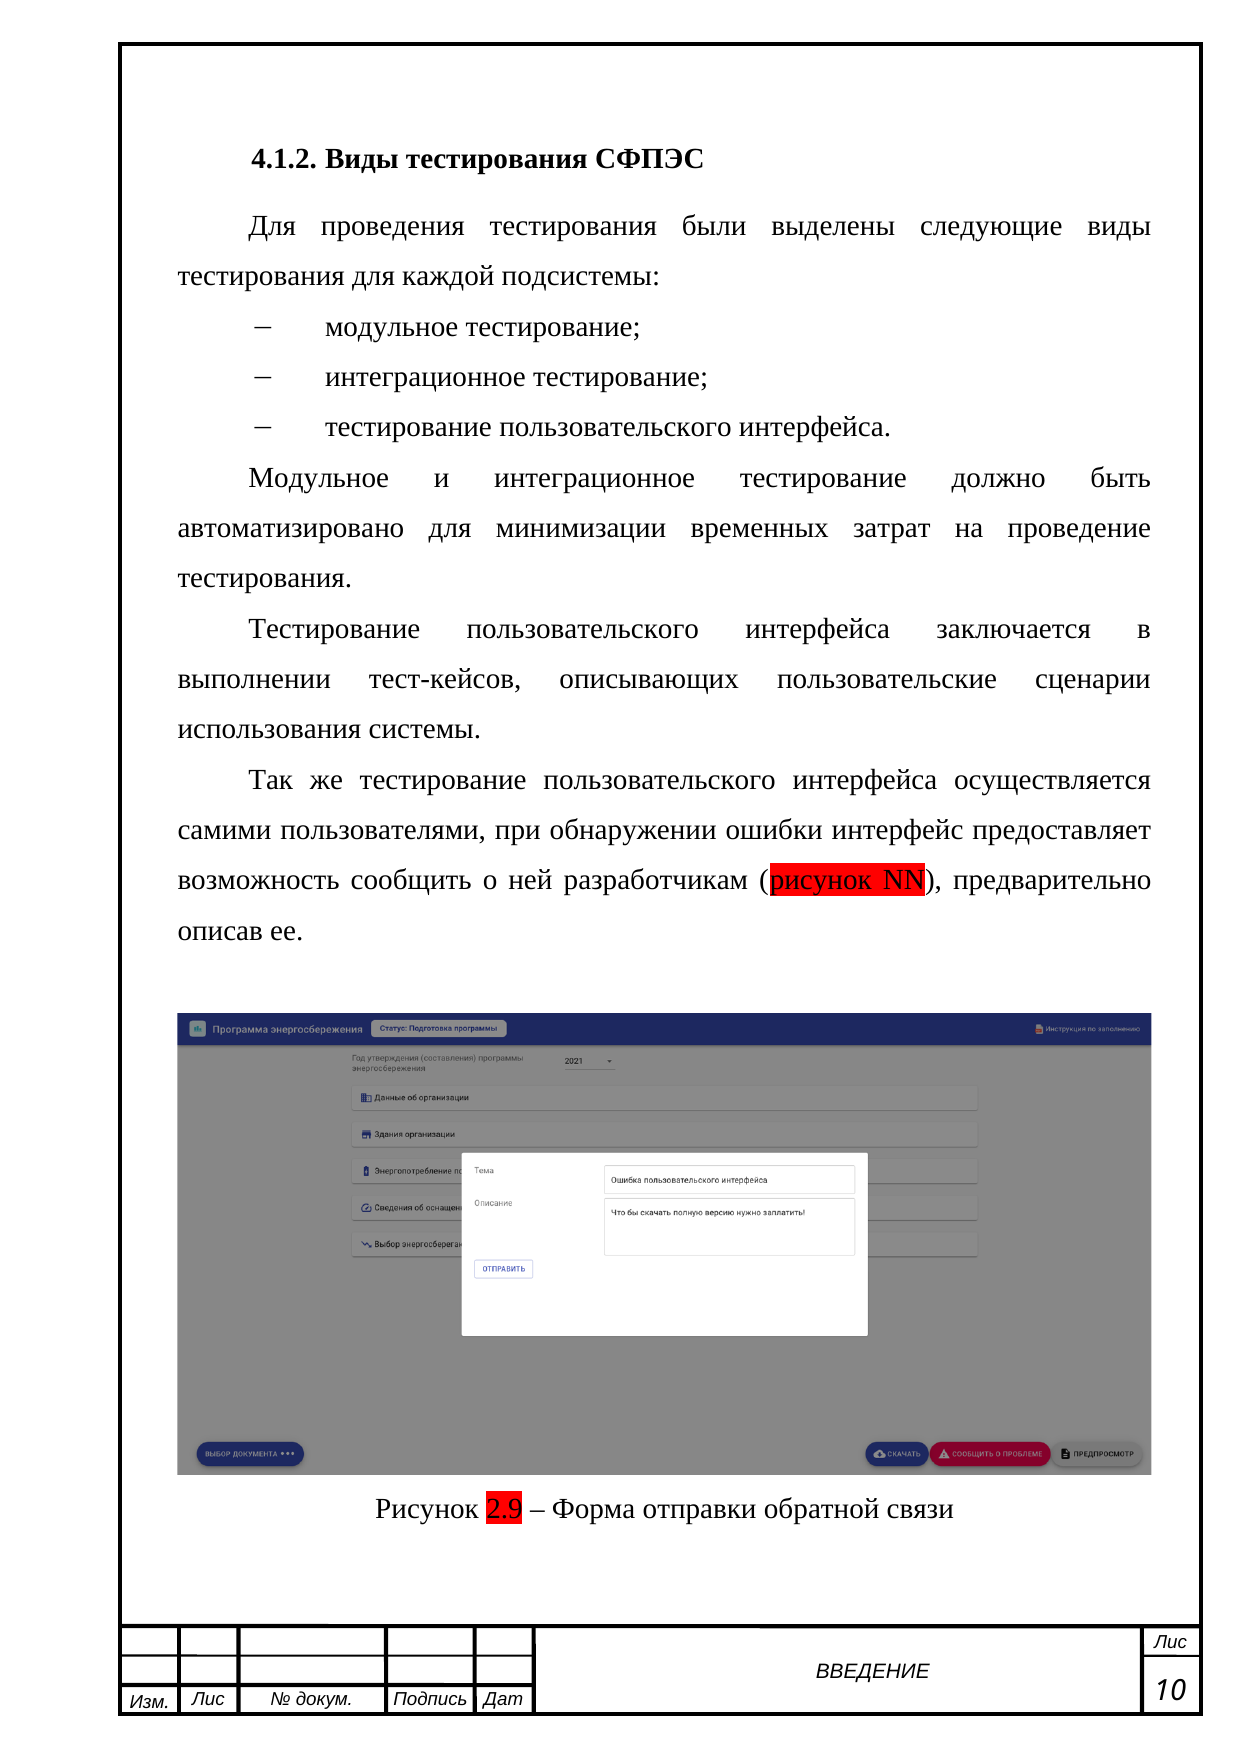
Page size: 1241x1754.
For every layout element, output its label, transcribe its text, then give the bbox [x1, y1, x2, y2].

list интеграционное тестирование; [177, 359, 1152, 393]
text Так же тестирование пользовательского интерфейса осуществляется самими пользователями, при обнаружении ошибки интерфейс предоставляет возможность сообщить о ней разработчикам (рисунок NN), предварительно описав ее. [177, 762, 1152, 946]
list модульное тестирование; [177, 309, 1152, 342]
text Модульное и интеграционное тестирование должно быть автоматизировано для минимизации временных затрат на проведение тестирования. [177, 460, 1152, 594]
text Рисунок 2.9 – Форма отправки обратной связи [522, 1491, 1152, 1524]
text Рисунок 2.9 – Форма отправки обратной связи [177, 1491, 486, 1524]
text Для проведения тестирования были выделены следующие виды тестирования для каждой подсистемы: [177, 208, 1152, 292]
picture [177, 1013, 1152, 1475]
subtitle Виды тестирования СФПЭС [177, 141, 1152, 174]
text Тестирование пользовательского интерфейса заключается в выполнении тест-кейсов, описывающих пользовательские сценарии использования системы. [177, 611, 1152, 745]
list тестирование пользовательского интерфейса. [177, 409, 1152, 443]
